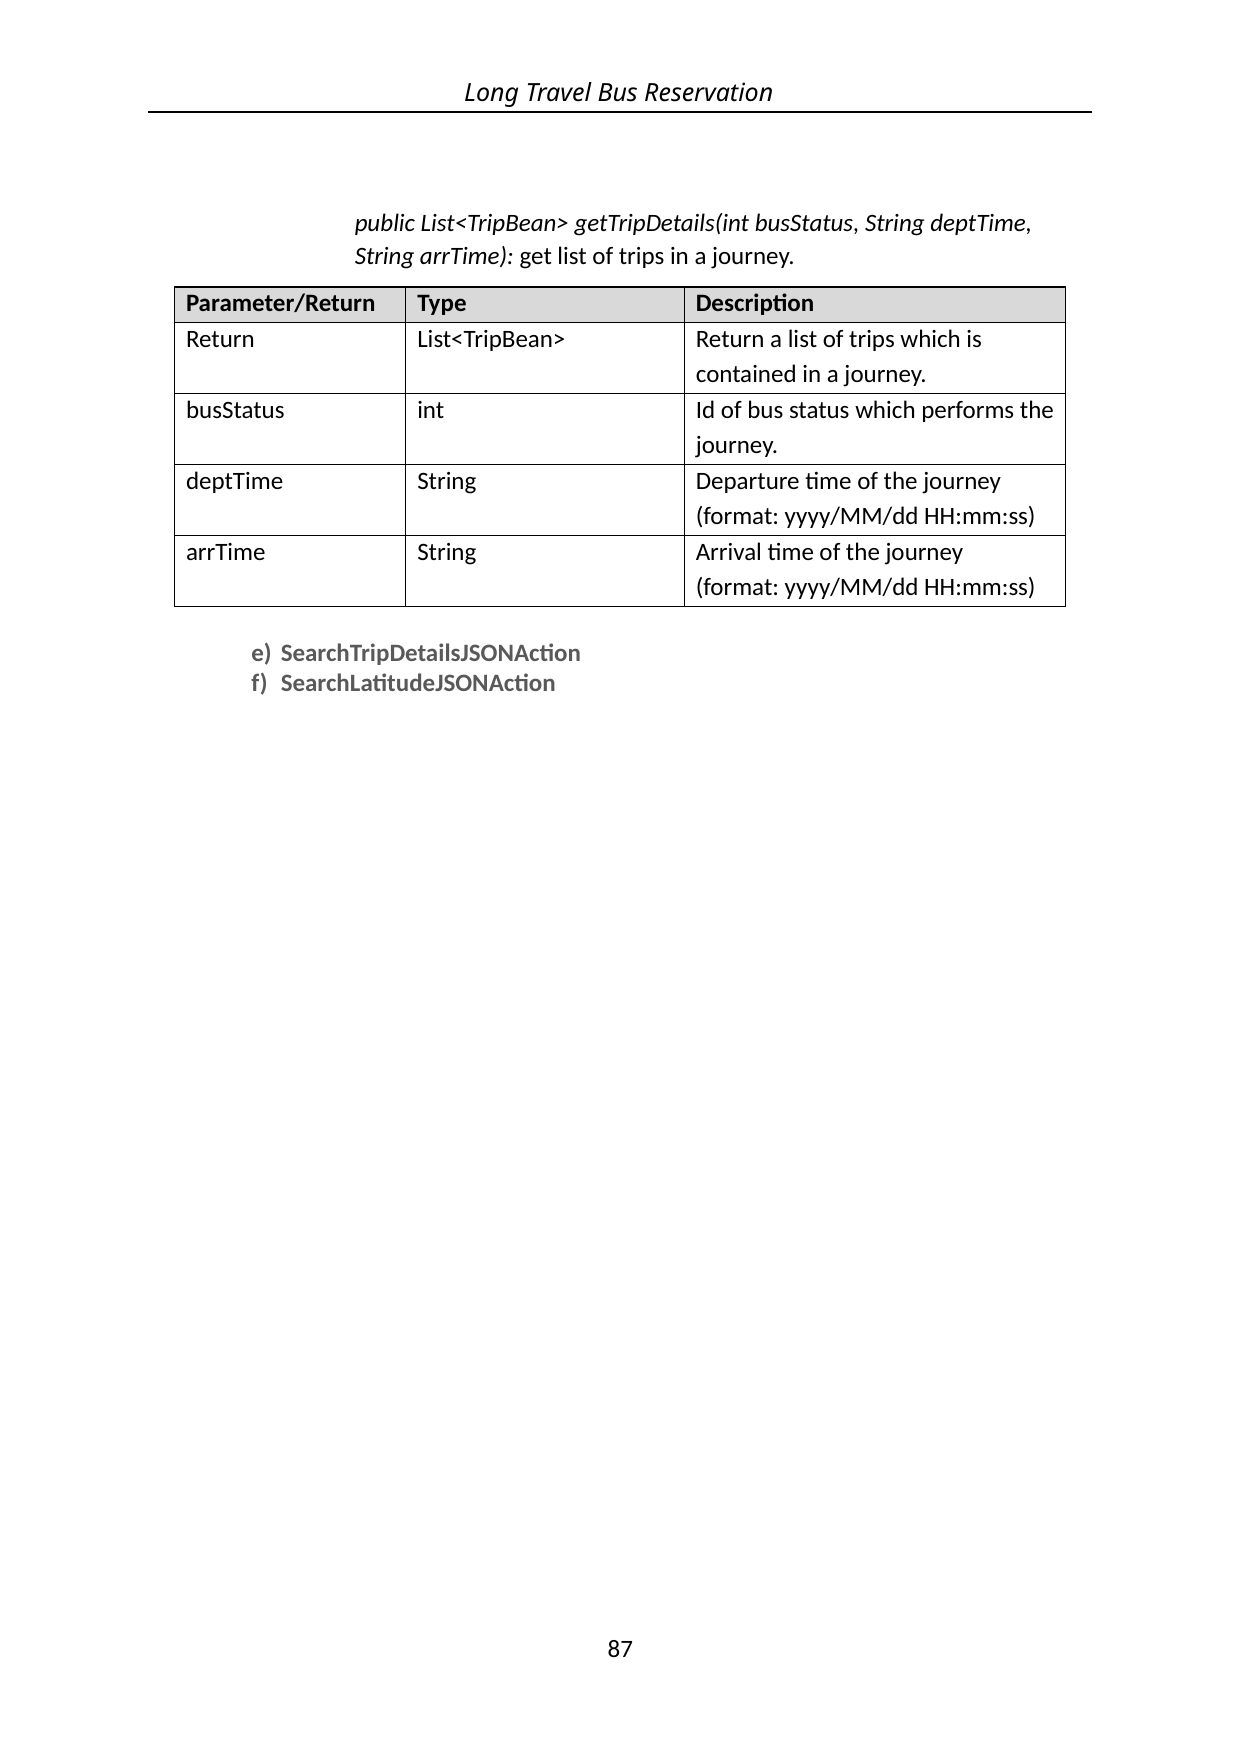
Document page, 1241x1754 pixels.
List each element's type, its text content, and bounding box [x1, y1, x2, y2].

table_cell Return [175, 323, 405, 393]
table_cell int [406, 394, 684, 464]
table_cell Return a list of trips which is contained in a journey. [685, 323, 1065, 393]
table_cell busStatus [175, 394, 405, 464]
table_cell Departure time of the journey (format: yyyy/MM/dd HH:mm:ss) [685, 465, 1065, 535]
table_header Description [685, 288, 1065, 322]
text public List<TripBean> getTripDetails(int busStatus, String deptTime, String arrTime): get list of trips in a journey. [354, 207, 1092, 271]
list SearchTripDetailsJSONAction [251, 637, 1092, 668]
table_cell List<TripBean> [406, 323, 684, 393]
table_header Parameter/Return [175, 288, 405, 322]
table_cell Arrival time of the journey (format: yyyy/MM/dd HH:mm:ss) [685, 536, 1065, 606]
table_cell String [406, 536, 684, 606]
table_cell arrTime [175, 536, 405, 606]
table_header Type [406, 288, 684, 322]
table_cell String [406, 465, 684, 535]
table_cell Id of bus status which performs the journey. [685, 394, 1065, 464]
list SearchLatitudeJSONAction [251, 668, 1092, 698]
table_cell deptTime [175, 465, 405, 535]
